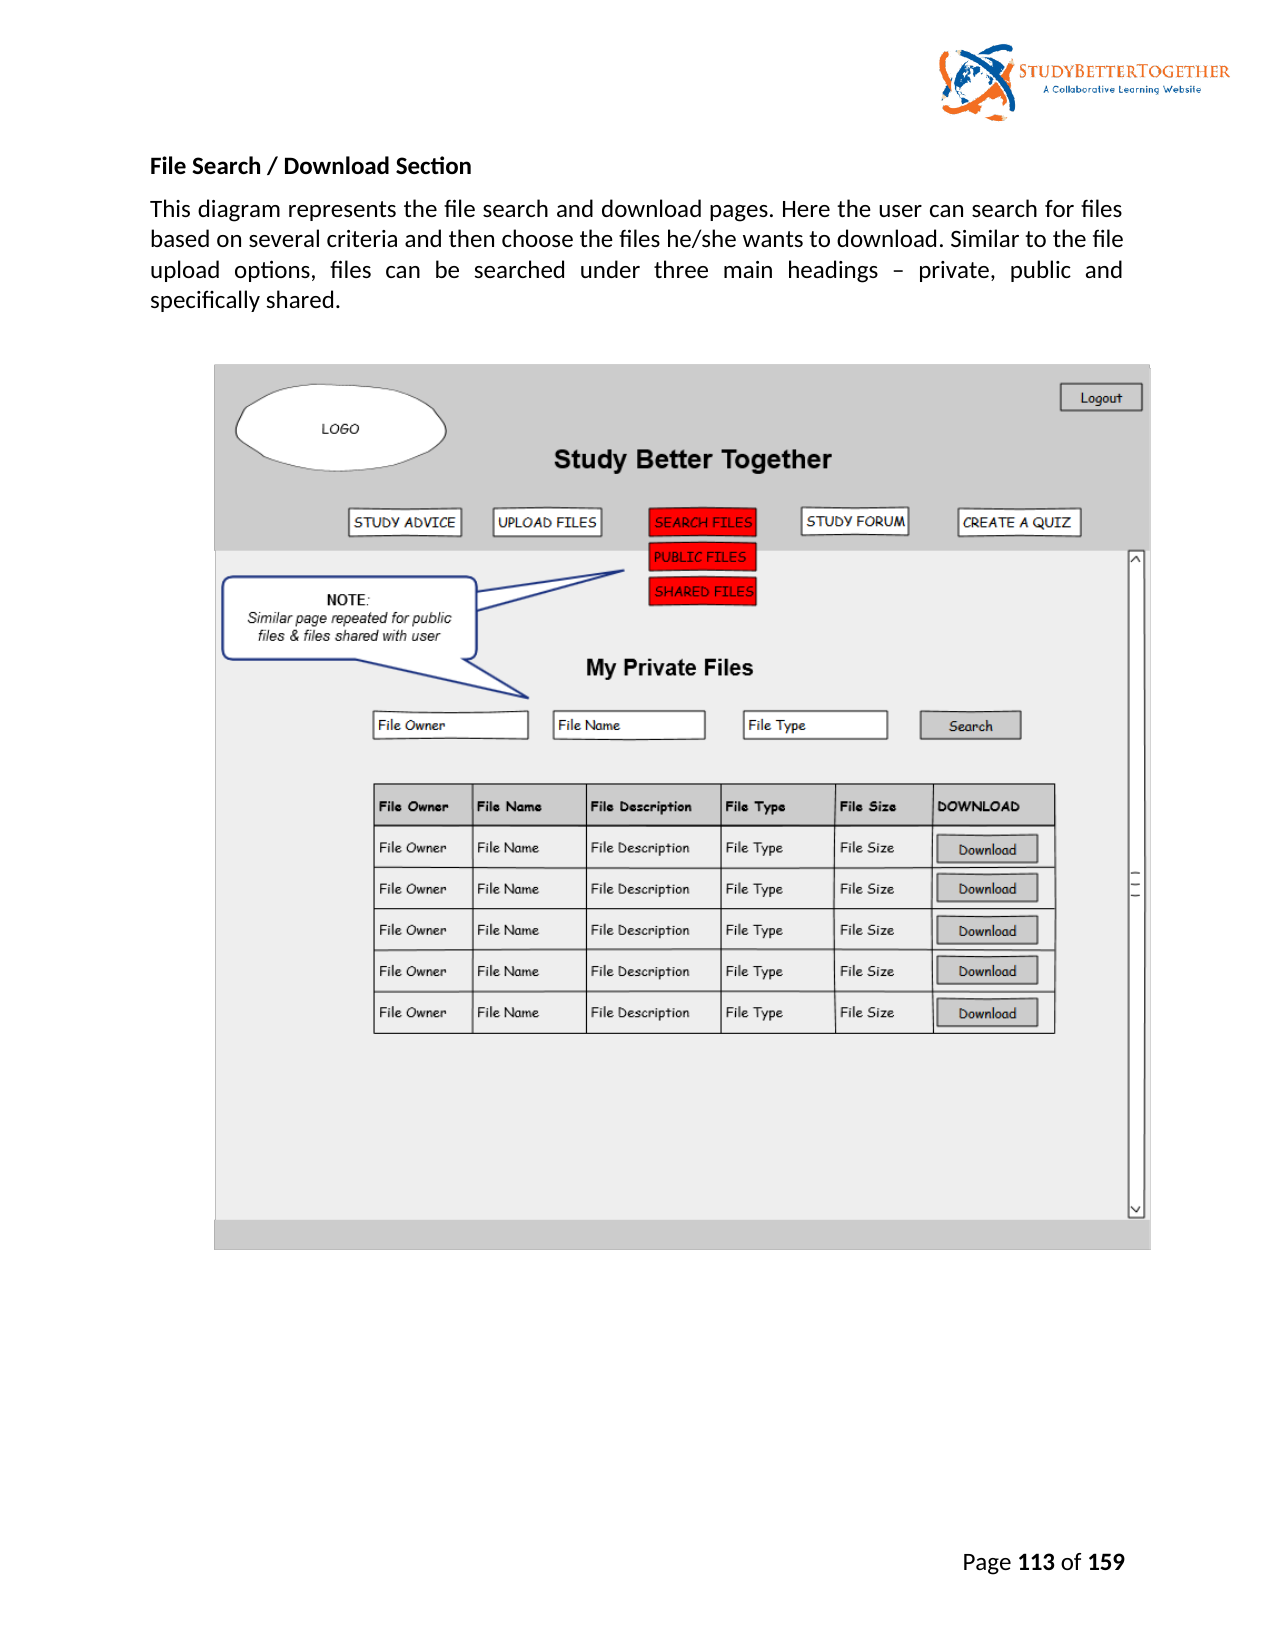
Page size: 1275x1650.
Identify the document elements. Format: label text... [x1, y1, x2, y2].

picture [937, 40, 1230, 123]
text This diagram represents the file search and download pages. Here the user can search for files based on several criteria and then choose the files he/she wants to download. Similar to the file upload options, files can be searched under three main headings – private, public and specifically shared. [150, 193, 1125, 315]
picture [150, 327, 1201, 1319]
text File Search / Download Section [150, 150, 1125, 181]
